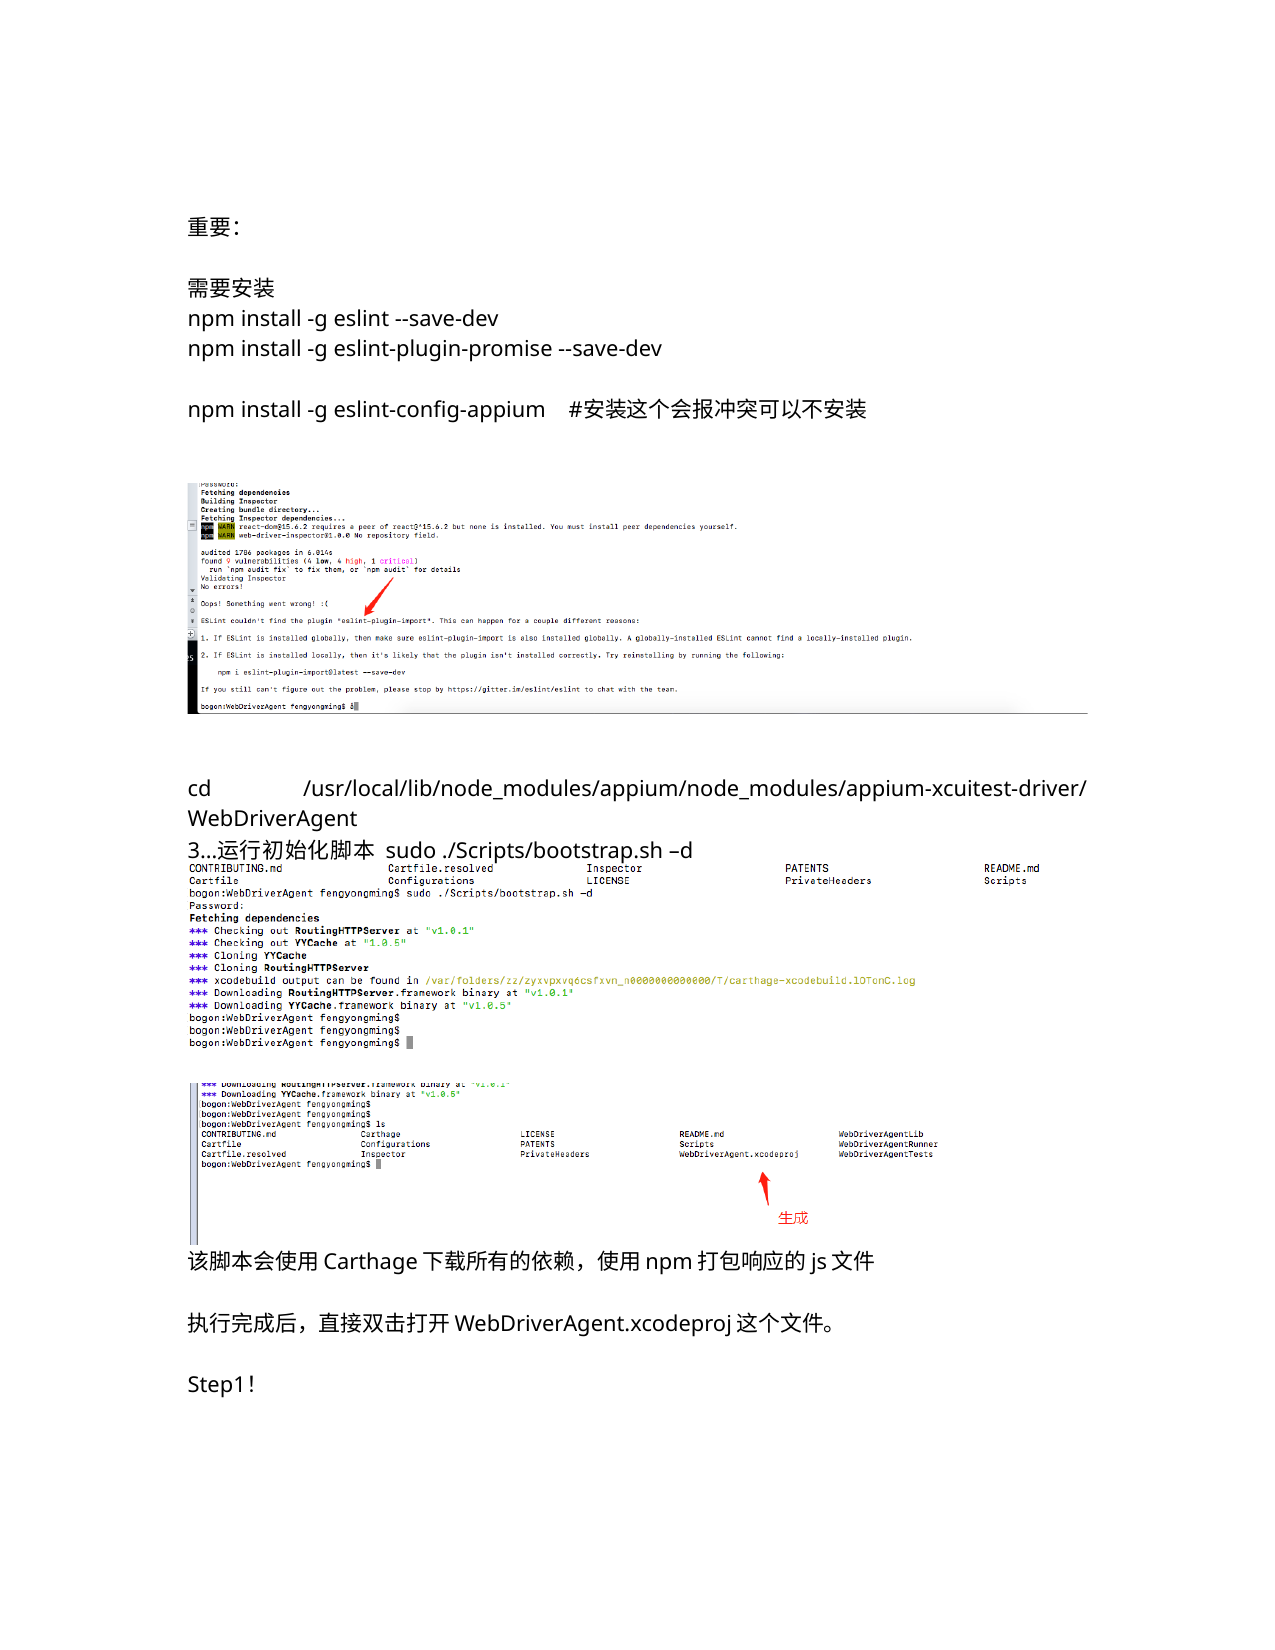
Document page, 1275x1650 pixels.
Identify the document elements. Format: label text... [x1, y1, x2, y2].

picture [187, 483, 1088, 714]
text 该脚本会使用Carthage下载所有的依赖，使用npm打包响应的js文件 [187, 1245, 1087, 1276]
text npm install -g eslint --save-dev [187, 303, 1087, 332]
picture [187, 864, 1088, 1245]
text 需要安装 [187, 271, 1087, 303]
text 3…运行初始化脚本 sudo ./Scripts/bootstrap.sh –d [376, 833, 1087, 864]
text npm install -g eslint-config-appium #安装这个会报冲突可以不安装 [187, 392, 1087, 424]
text cd /usr/local/lib/node_modules/appium/node_modules/appium-xcuitest-driver/WebDriverAgent [187, 773, 1087, 833]
text 执行完成后，直接双击打开WebDriverAgent.xcodeproj这个文件。 [187, 1306, 1087, 1338]
text 重要： [187, 209, 1087, 241]
text npm install -g eslint-plugin-promise --save-dev [187, 332, 1087, 362]
text Step1！ [187, 1367, 1087, 1399]
